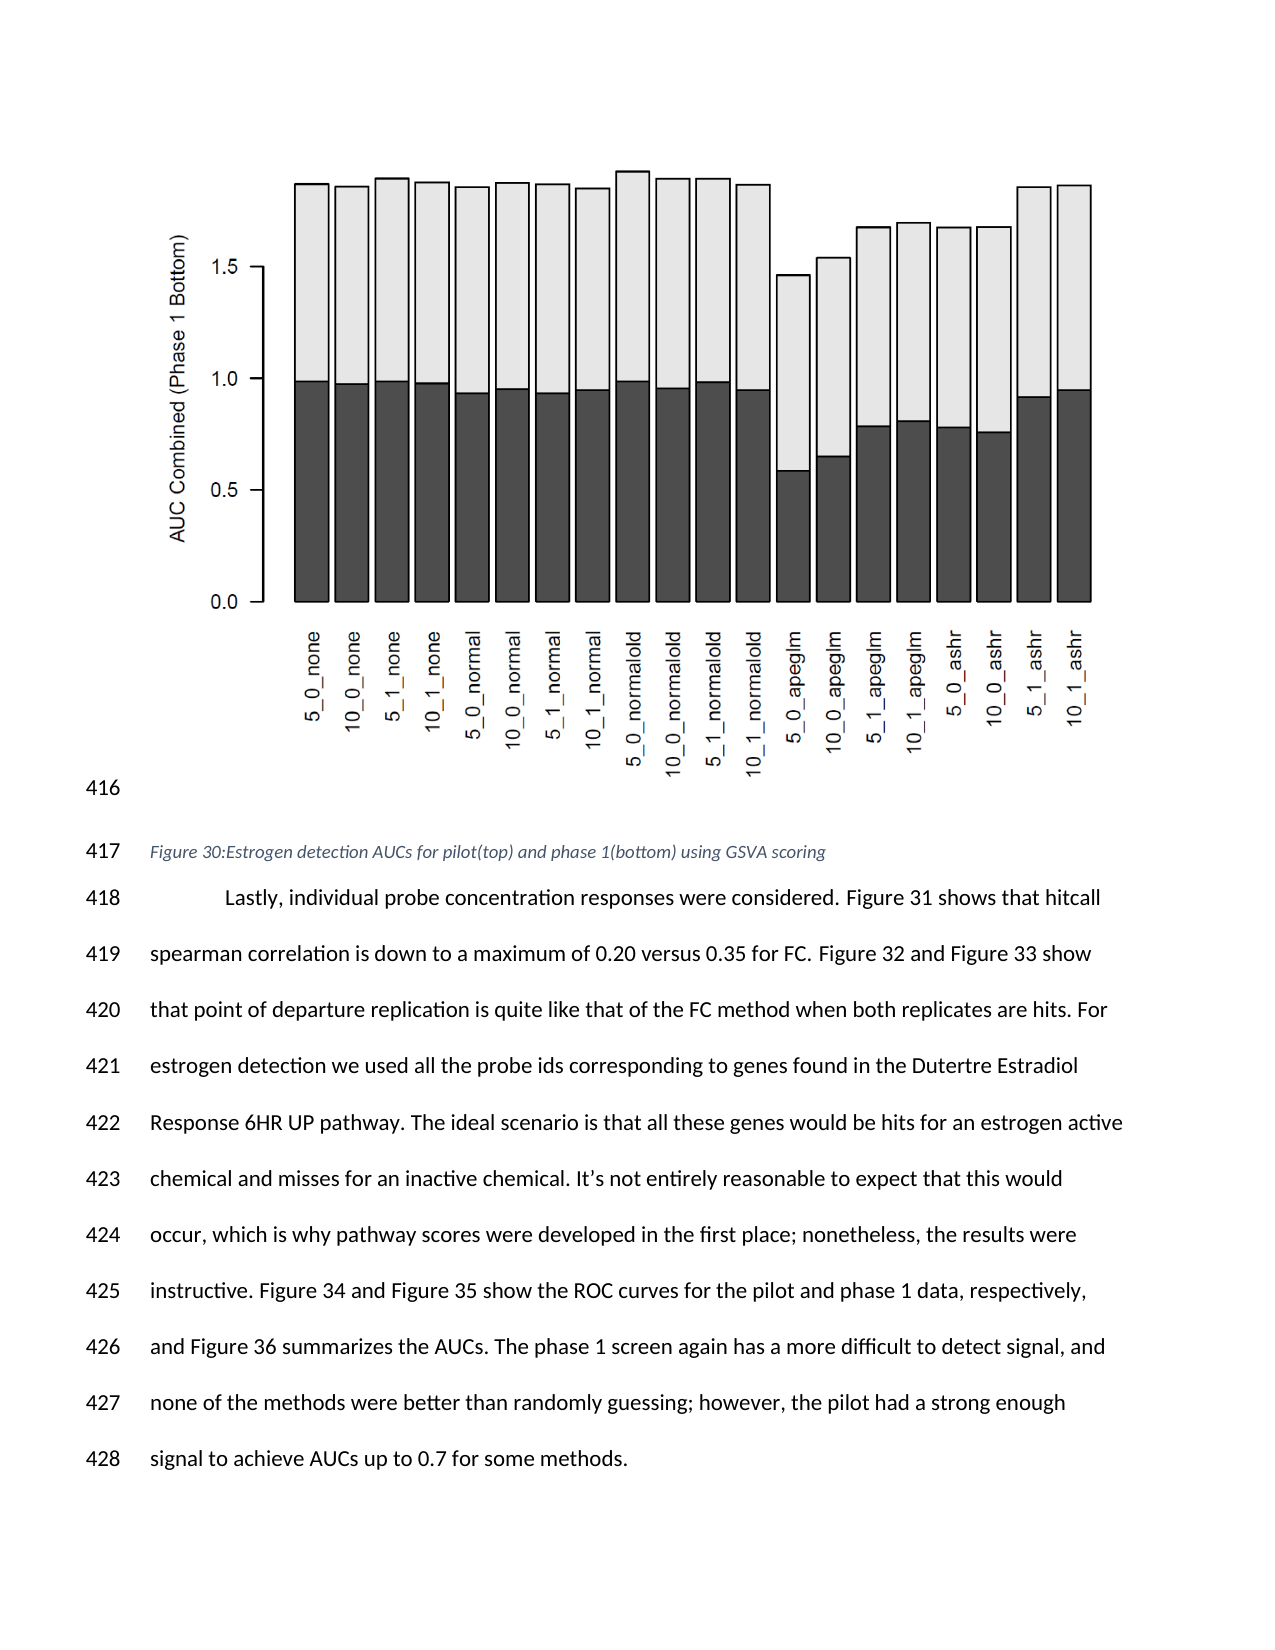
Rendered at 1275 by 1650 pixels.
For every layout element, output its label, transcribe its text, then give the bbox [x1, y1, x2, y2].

picture [150, 150, 1125, 796]
text Lastly, individual probe concentration responses were considered. Figure 31 shows that hitcall spearman correlation is down to a maximum of 0.20 versus 0.35 for FC. Figures 32 and 33 show that point of departure replication is quite like that of the FC method when both replicates are hits. For estrogen detection we used all the probe ids corresponding to genes found in the Dutertre Estradiol Response 6HR UP pathway. The ideal scenario is that all these genes would be hits for an estrogen active chemical and misses for an inactive chemical. It’s not entirely reasonable to expect that this would occur, which is why pathway scores were developed in the first place; nonetheless, the results were instructive. Figures 34 and 35 show the ROC curves for the pilot and phase 1 data, respectively, and Figure 36 summarizes the AUCs. The phase 1 screen again has a more difficult to detect signal, and none of the methods were better than randomly guessing; however, the pilot had a strong enough signal to achieve AUCs up to 0.7 for some methods. [150, 883, 1125, 1472]
text Figure :Estrogen detection AUCs for pilot(top) and phase 1(bottom) using GSVA scoring [150, 840, 1125, 863]
